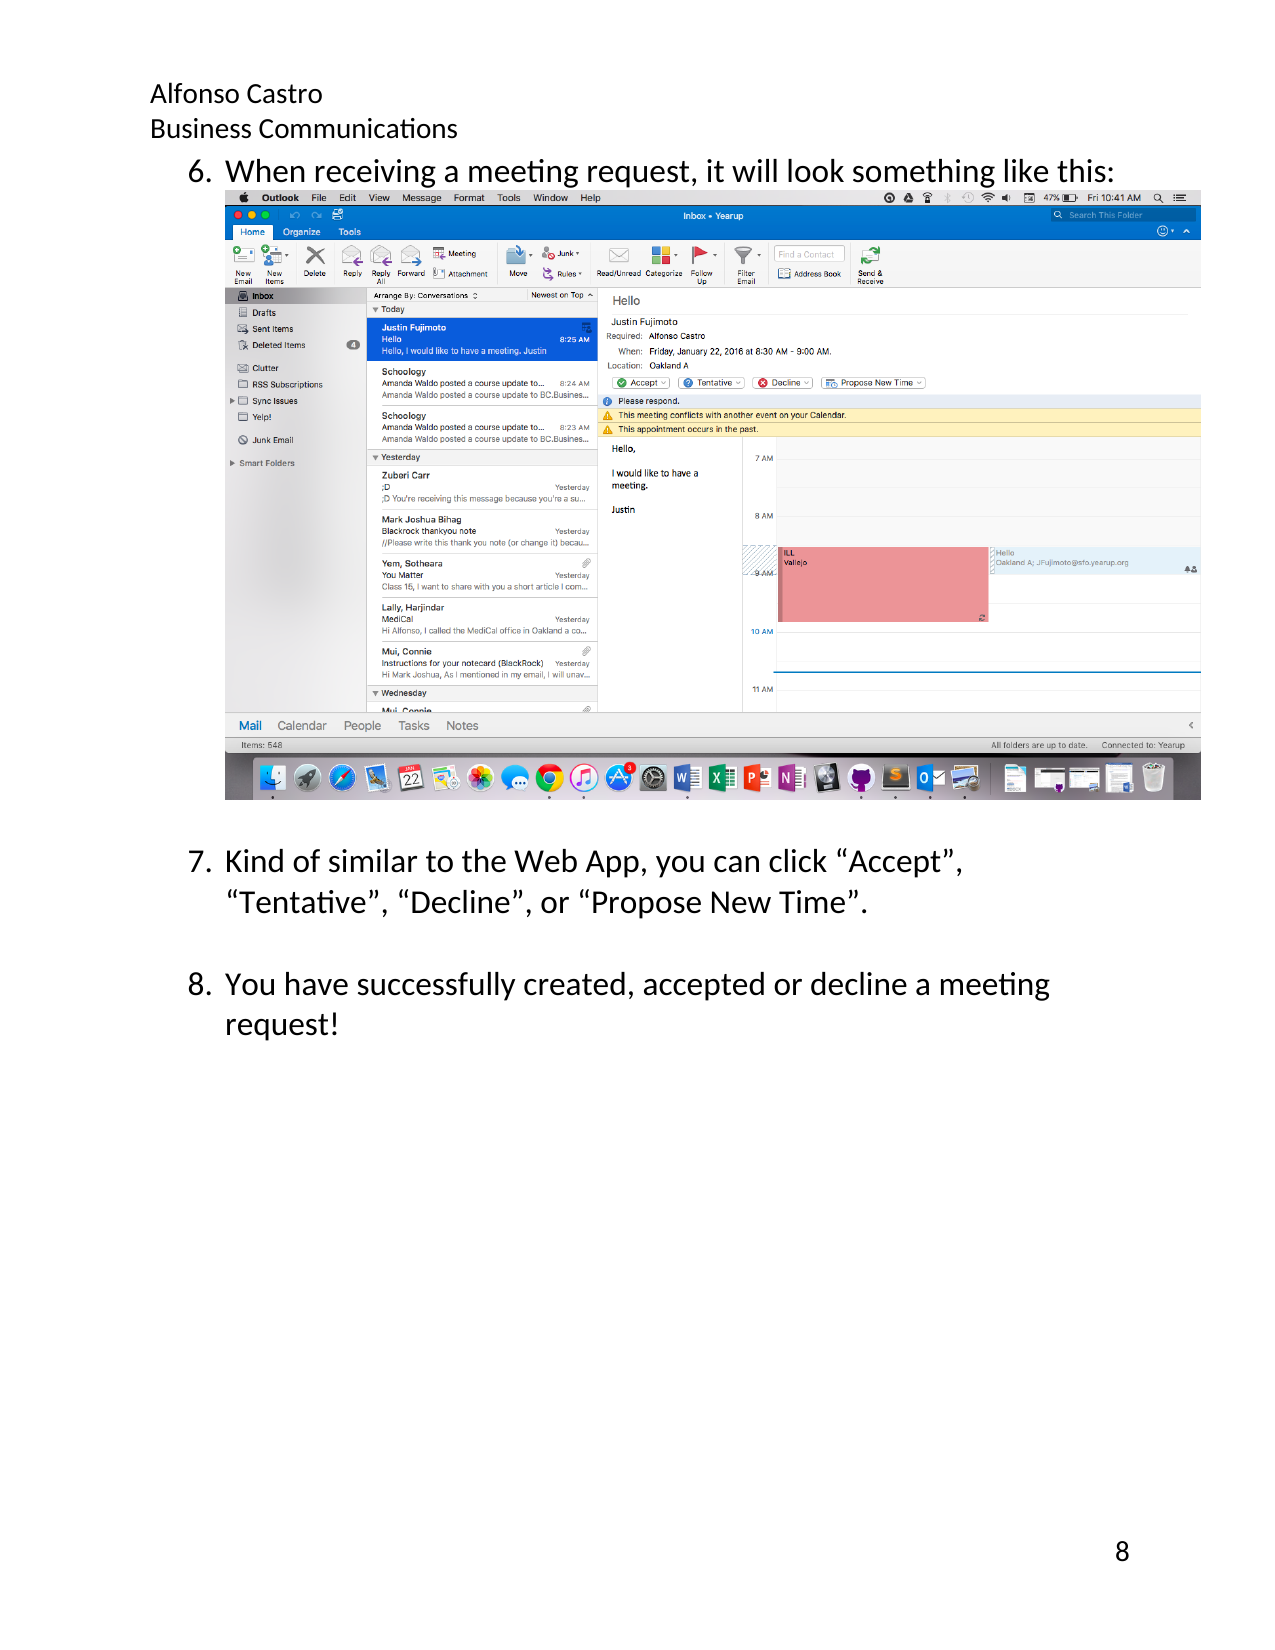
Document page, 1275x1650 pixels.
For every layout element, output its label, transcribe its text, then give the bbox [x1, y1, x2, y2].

list Kind of similar to the Web App, you can click “Accept”, “Tentative”, “Decline”, or “Propose New Time”. [187, 841, 1125, 922]
picture [225, 190, 1201, 800]
list You have successfully created, accepted or decline a meeting request! [187, 963, 1125, 1044]
